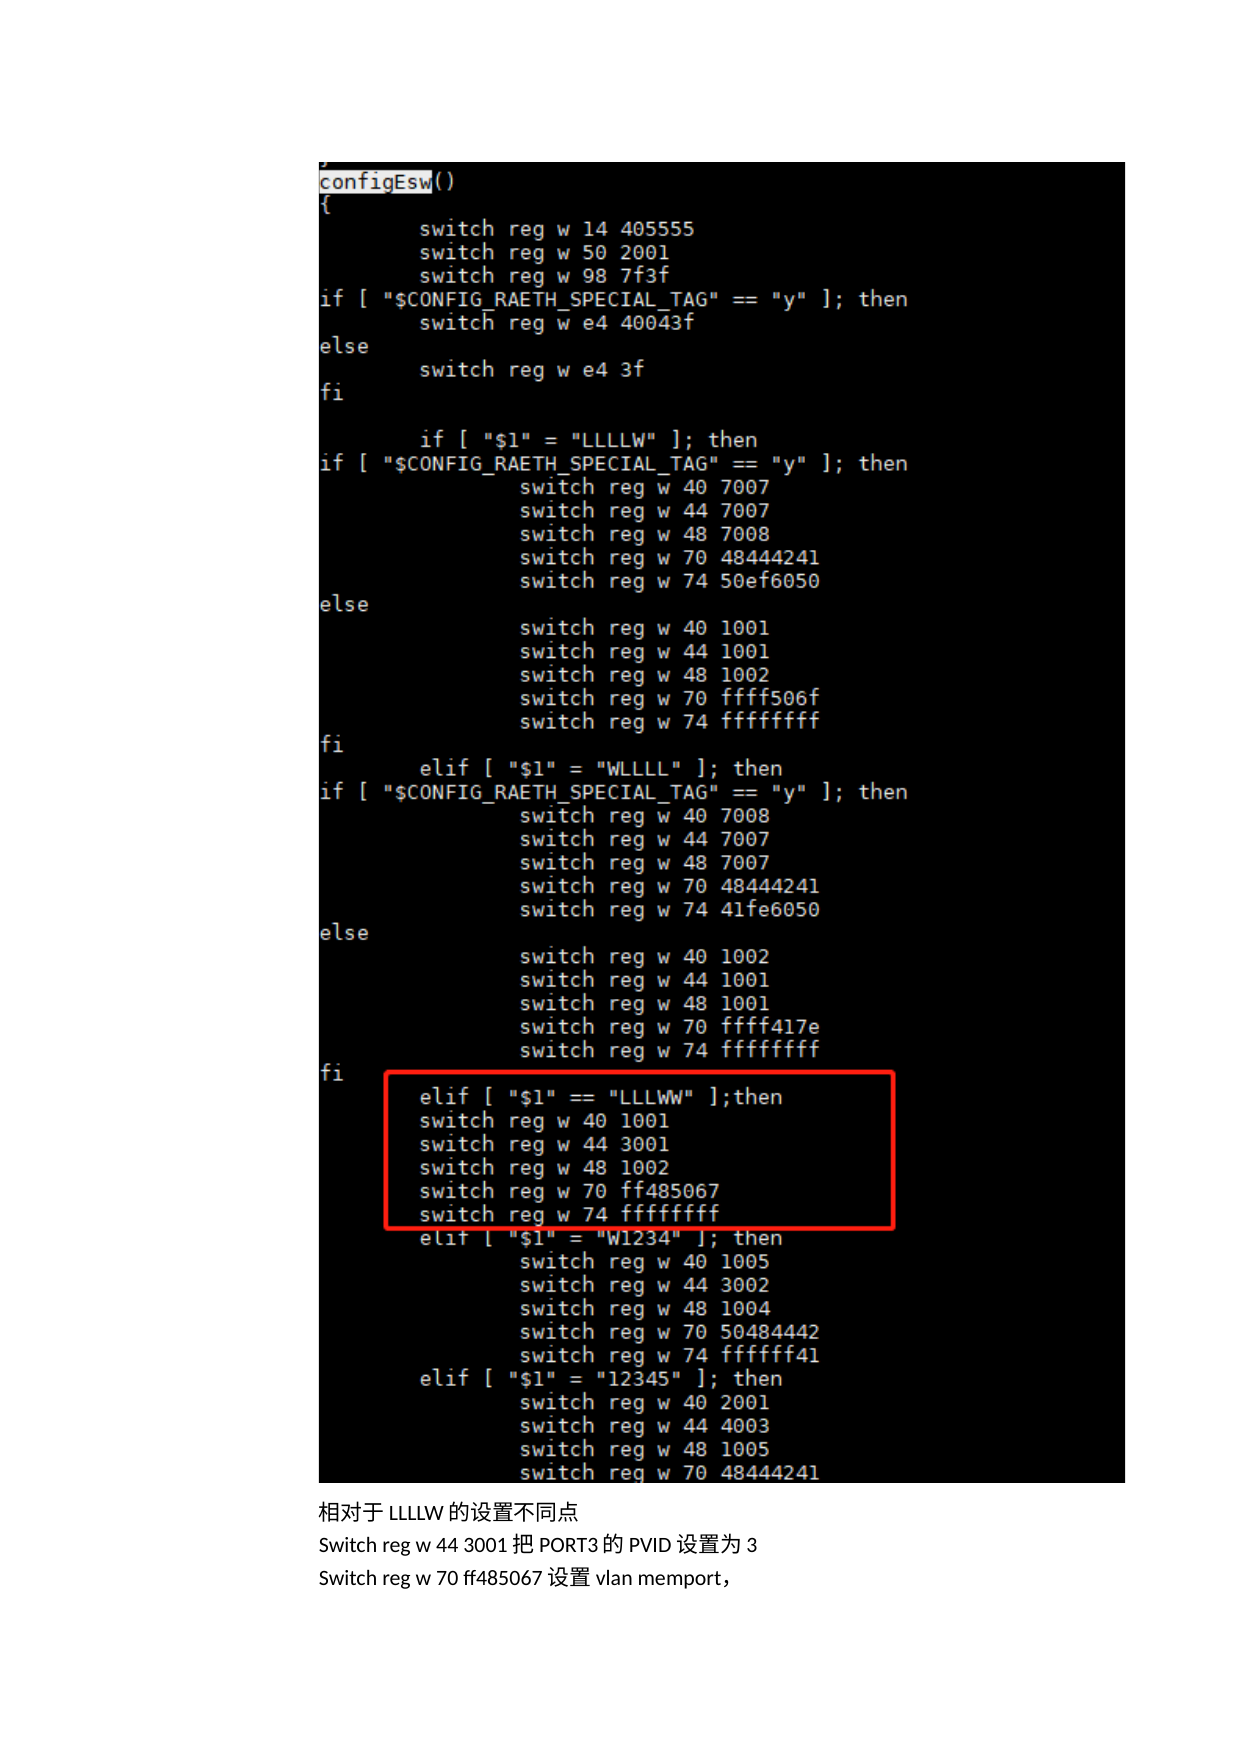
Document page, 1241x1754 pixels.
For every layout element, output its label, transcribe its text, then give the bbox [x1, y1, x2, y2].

picture [318, 162, 1125, 1483]
text Switch reg w 70 ff485067 设置vlan memport， [275, 1559, 1053, 1592]
text Switch reg w 44 3001 把PORT3的PVID 设置为3 [275, 1527, 1053, 1559]
text 相对于LLLLW的设置不同点 [275, 1494, 1053, 1527]
